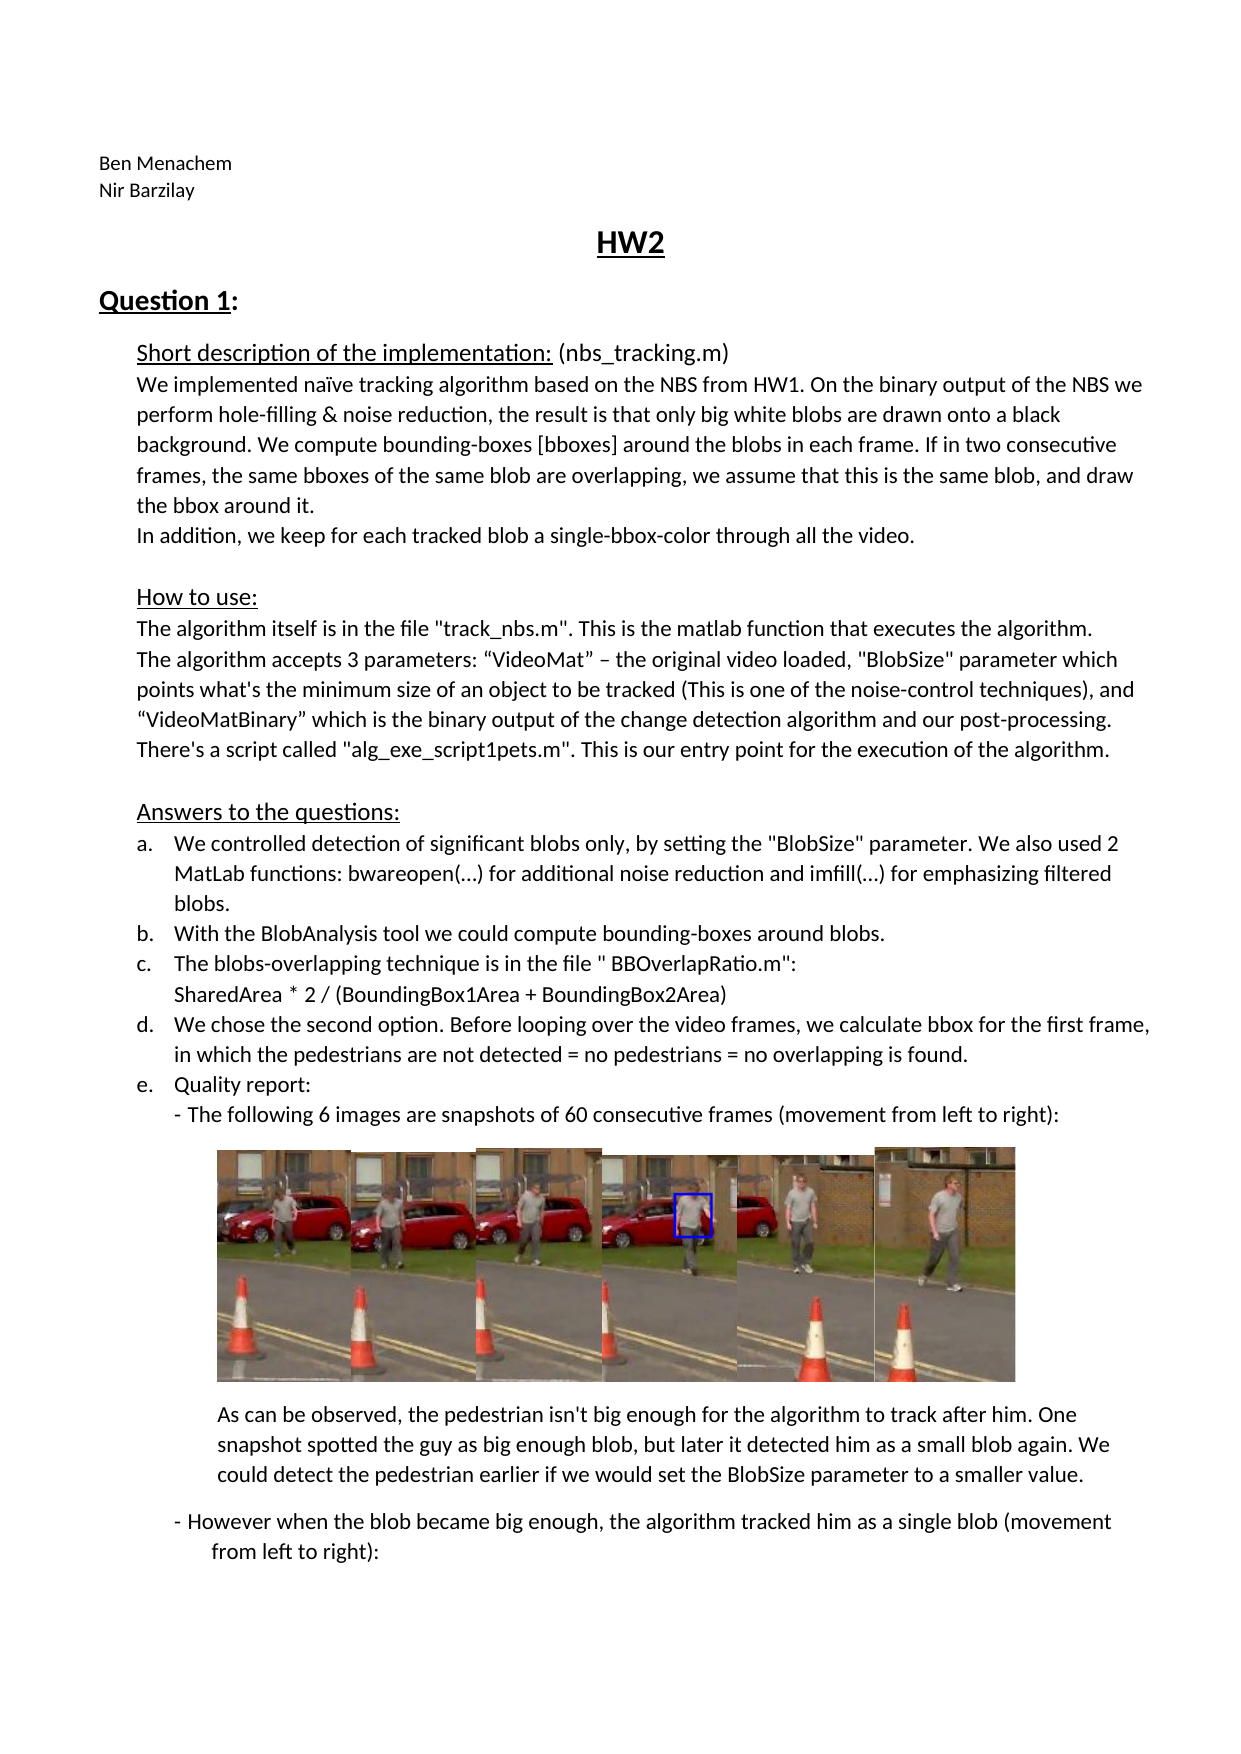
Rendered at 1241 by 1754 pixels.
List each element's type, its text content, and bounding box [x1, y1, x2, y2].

text Ben Menachem Nir Barzilay [99, 150, 1162, 203]
list In addition, we keep for each tracked blob a single-bbox-color through all the video. [136, 521, 1162, 549]
list There's a script called "alg_exe_script1pets.m". This is our entry point for the execution of the algorithm. [136, 735, 1162, 763]
list We chose the second option. Before looping over the video frames, we calculate bbox for the first frame, in which the pedestrians are not detected = no pedestrians = no overlapping is found. [136, 1010, 1162, 1068]
list The following 6 images are snapshots of 60 consecutive frames (movement from left to right): [174, 1101, 1162, 1128]
list Answers to the questions: [136, 796, 1162, 826]
text As can be observed, the pedestrian isn't big enough for the algorithm to track after him. One snapshot spotted the guy as big enough blob, but later it detected him as a small blob again. We could detect the pedestrian earlier if we would set the BlobSize parameter to a smaller value. [217, 1400, 1162, 1488]
list The blobs-overlapping technique is in the file " BBOverlapRatio.m": [136, 949, 1162, 977]
list The algorithm itself is in the file "track_nbs.m". This is the matlab function that executes the algorithm. [136, 614, 1162, 642]
picture [217, 1147, 1016, 1382]
list We implemented naïve tracking algorithm based on the NBS from HW1. On the binary output of the NBS we perform hole-filling & noise reduction, the result is that only big white blobs are drawn onto a black background. We compute bounding-boxes [bboxes] around the blobs in each frame. If in two consecutive frames, the same bboxes of the same blob are overlapping, we assume that this is the same blob, and draw the bbox around it. [136, 370, 1162, 519]
text Question 1: [99, 282, 1162, 318]
list Short description of the implementation: (nbs_tracking.m) [136, 337, 1162, 368]
list We controlled detection of significant blobs only, by setting the "BlobSize" parameter. We also used 2 MatLab functions: bwareopen(…) for additional noise reduction and imfill(…) for emphasizing filtered blobs. [136, 829, 1162, 917]
text HW2 [99, 221, 1162, 262]
list With the BlobAnalysis tool we could compute bounding-boxes around blobs. [136, 919, 1162, 947]
list SharedArea * 2 / (BoundingBox1Area + BoundingBox2Area) [174, 980, 1162, 1008]
list The algorithm accepts 3 parameters: “VideoMat” – the original video loaded, "BlobSize" parameter which points what's the minimum size of an object to be tracked (This is one of the noise-control techniques), and “VideoMatBinary” which is the binary output of the change detection algorithm and our post-processing. [136, 645, 1162, 733]
list Quality report: [136, 1070, 1162, 1098]
list How to use: [136, 582, 1162, 612]
list However when the blob became big enough, the algorithm tracked him as a single blob (movement from left to right): [174, 1507, 1162, 1566]
